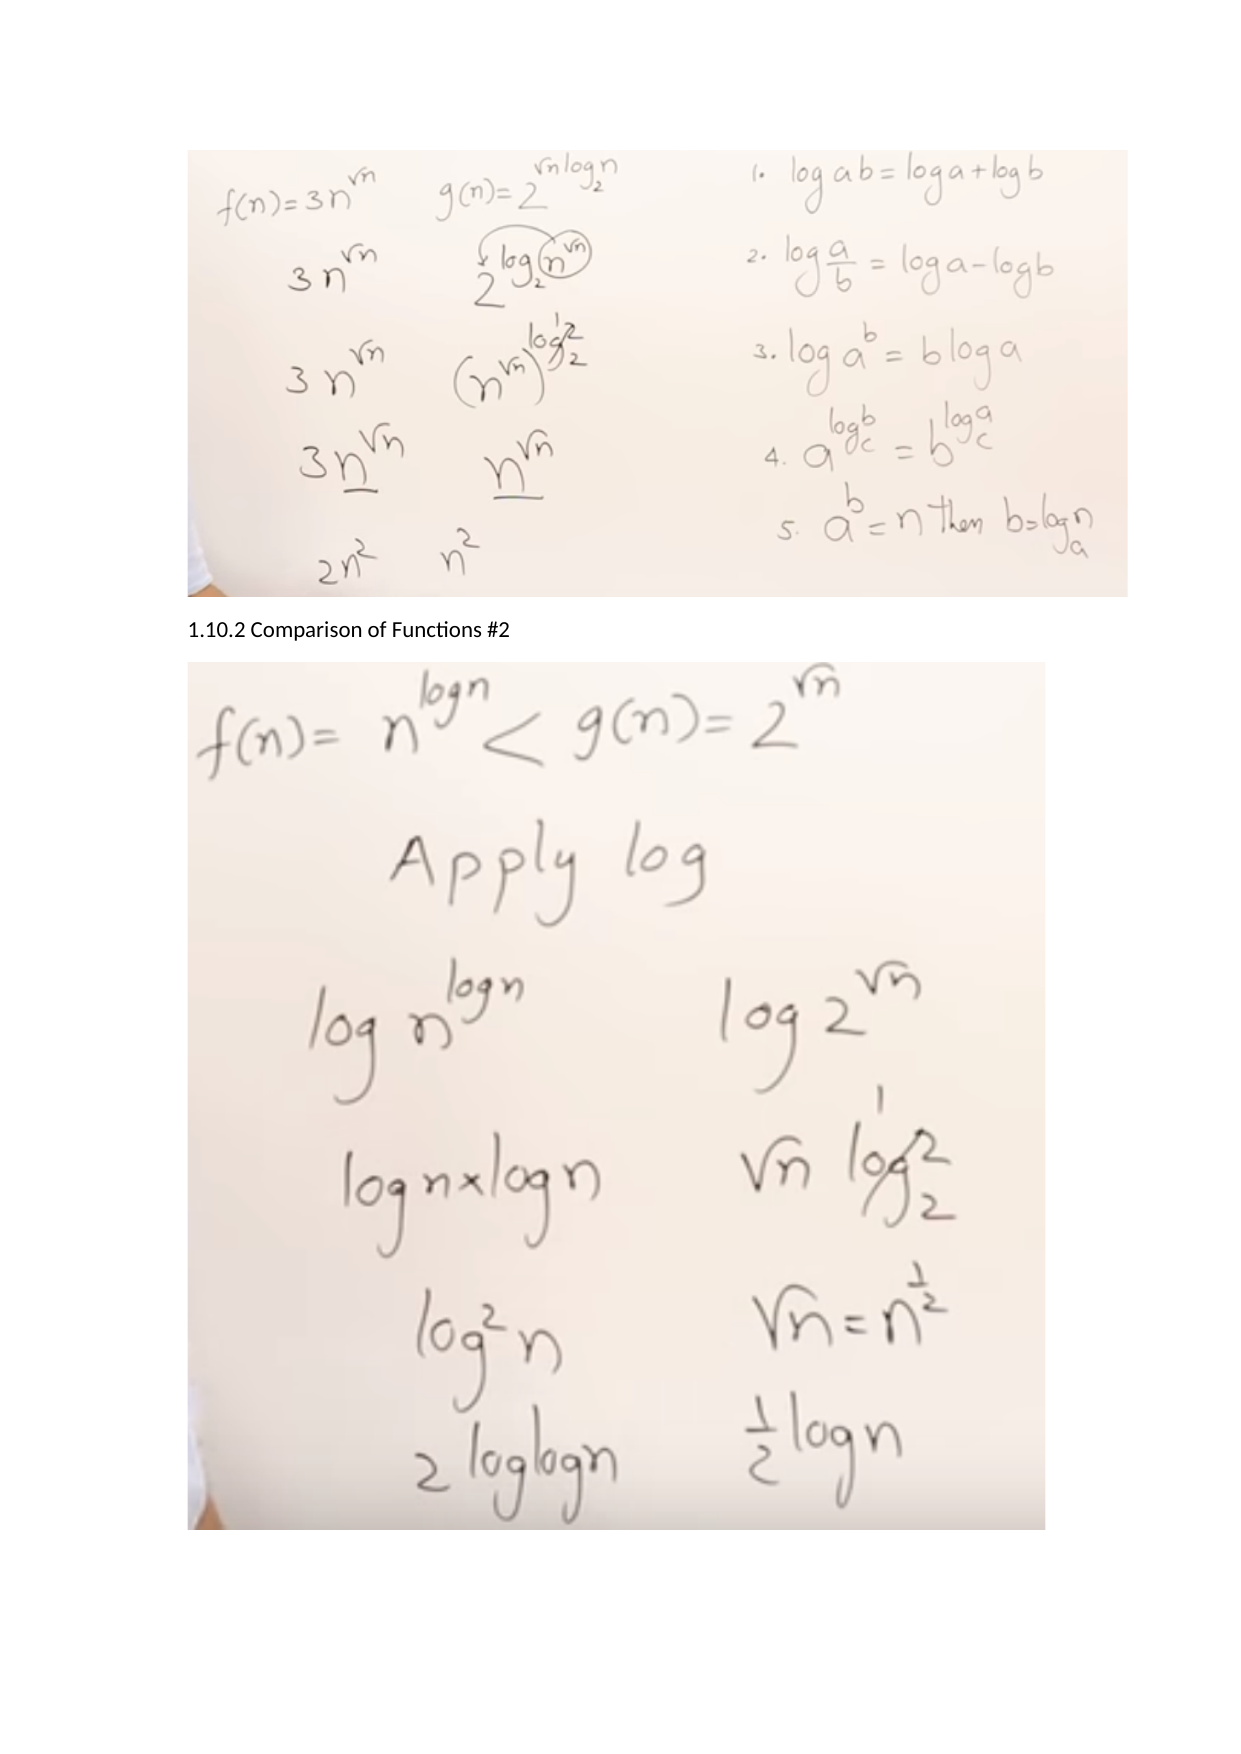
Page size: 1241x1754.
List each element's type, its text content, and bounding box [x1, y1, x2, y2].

picture [187, 662, 1046, 1530]
picture [187, 150, 1128, 597]
text 1.10.2 Comparison of Functions #2 [187, 615, 1090, 643]
